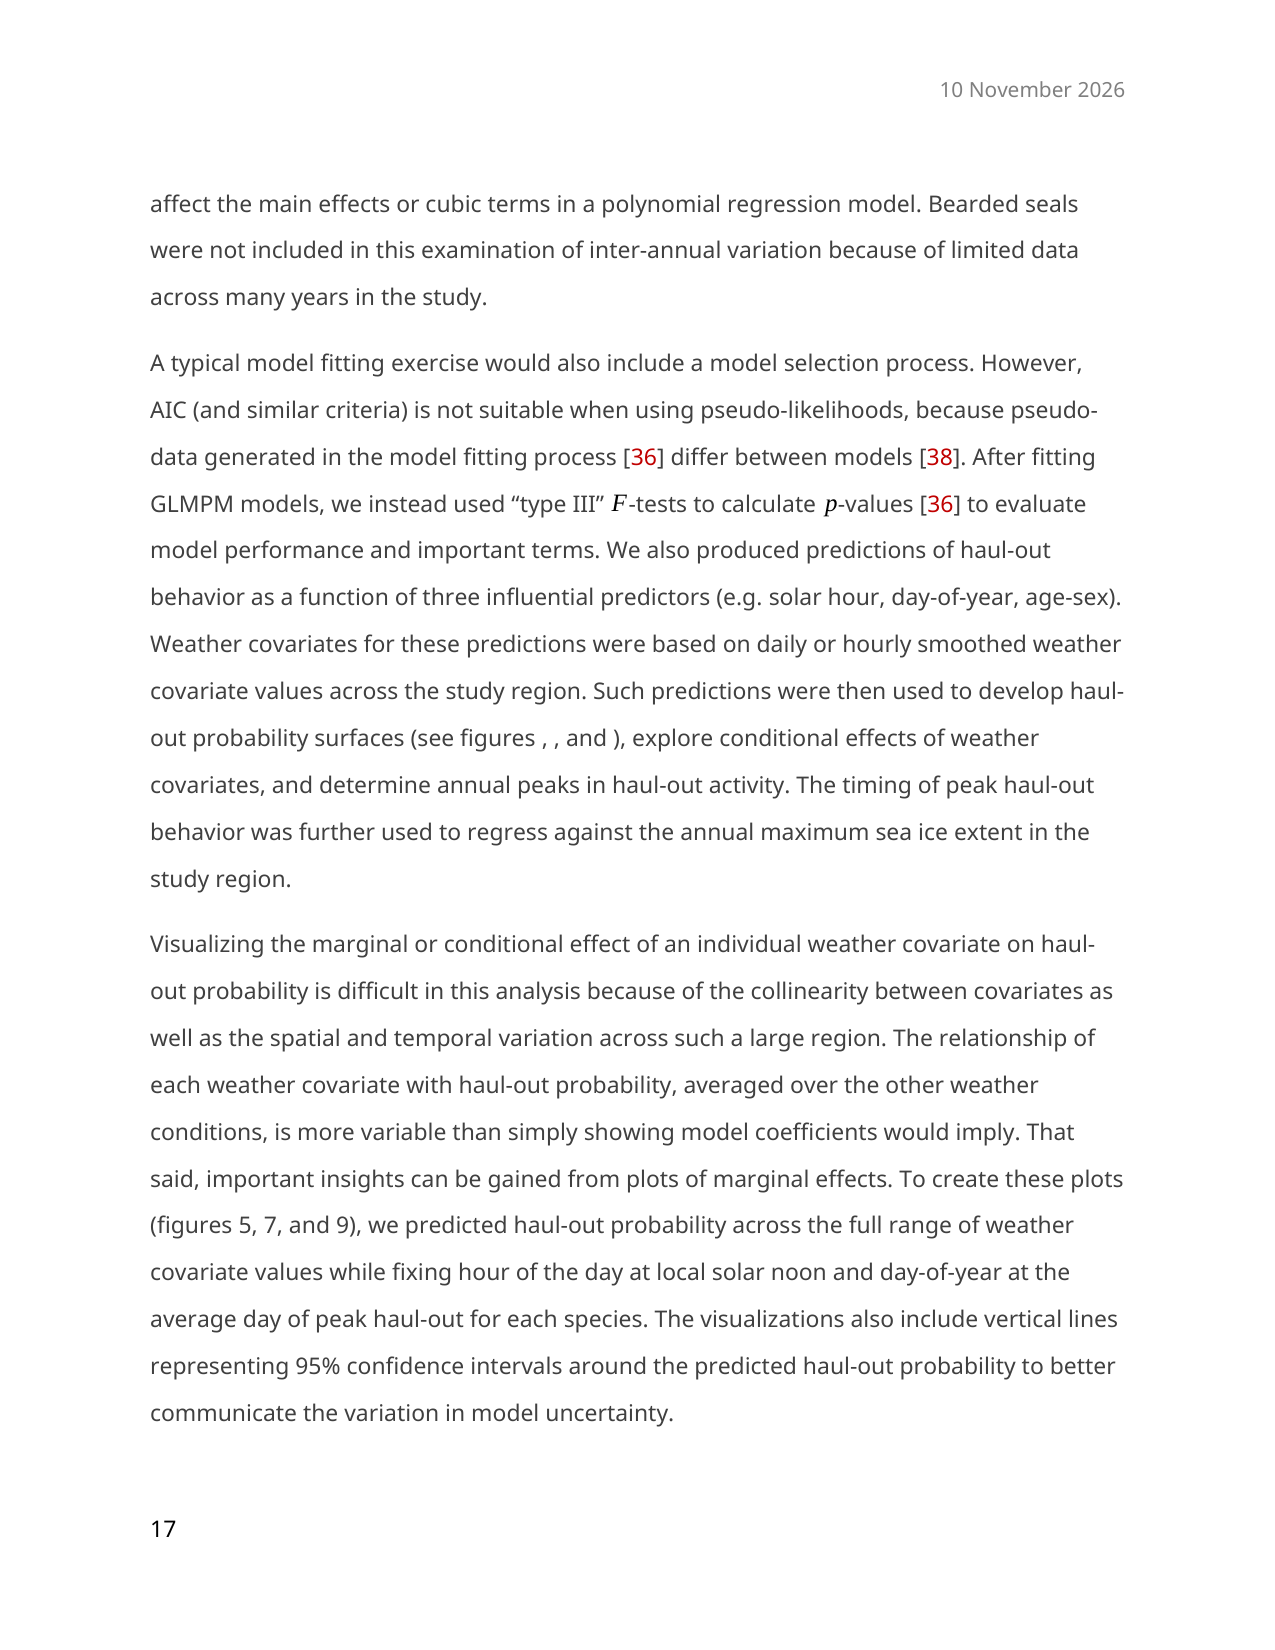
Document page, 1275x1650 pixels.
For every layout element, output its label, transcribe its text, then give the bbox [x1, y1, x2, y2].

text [150, 187, 1125, 312]
text Visualizing the marginal or conditional effect of an individual weather covariate on haul-out probability is difficult in this analysis because of the collinearity between covariates as well as the spatial and temporal variation across such a large region. The relationship of each weather covariate with haul-out probability, averaged over the other weather conditions, is more variable than simply showing model coefficients would imply. That said, important insights can be gained from plots of marginal effects. To create these plots (figures , , and ), we predicted haul-out probability across the full range of weather covariate values while fixing hour of the day at local solar noon and day-of-year at the average day of peak haul-out for each species. The visualizations also include vertical lines representing 95% confidence intervals around the predicted haul-out probability to better communicate the variation in model uncertainty. [150, 928, 1125, 1428]
text A typical model fitting exercise would also include a model selection process. However, AIC (and similar criteria) is not suitable when using pseudo-likelihoods, because pseudo-data generated in the model fitting process [36] differ between models [38]. After fitting GLMPM models, we instead used “type III” -tests to calculate -values [36] to evaluate model performance and important terms. We also produced predictions of haul-out behavior as a function of three influential predictors (e.g. solar hour, day-of-year, age-sex). Weather covariates for these predictions were based on daily or hourly smoothed weather covariate values across the study region. Such predictions were then used to develop haul-out probability surfaces (see figures , , and ), explore conditional effects of weather covariates, and determine annual peaks in haul-out activity. The timing of peak haul-out behavior was further used to regress against the annual maximum sea ice extent in the study region. [150, 347, 1125, 894]
